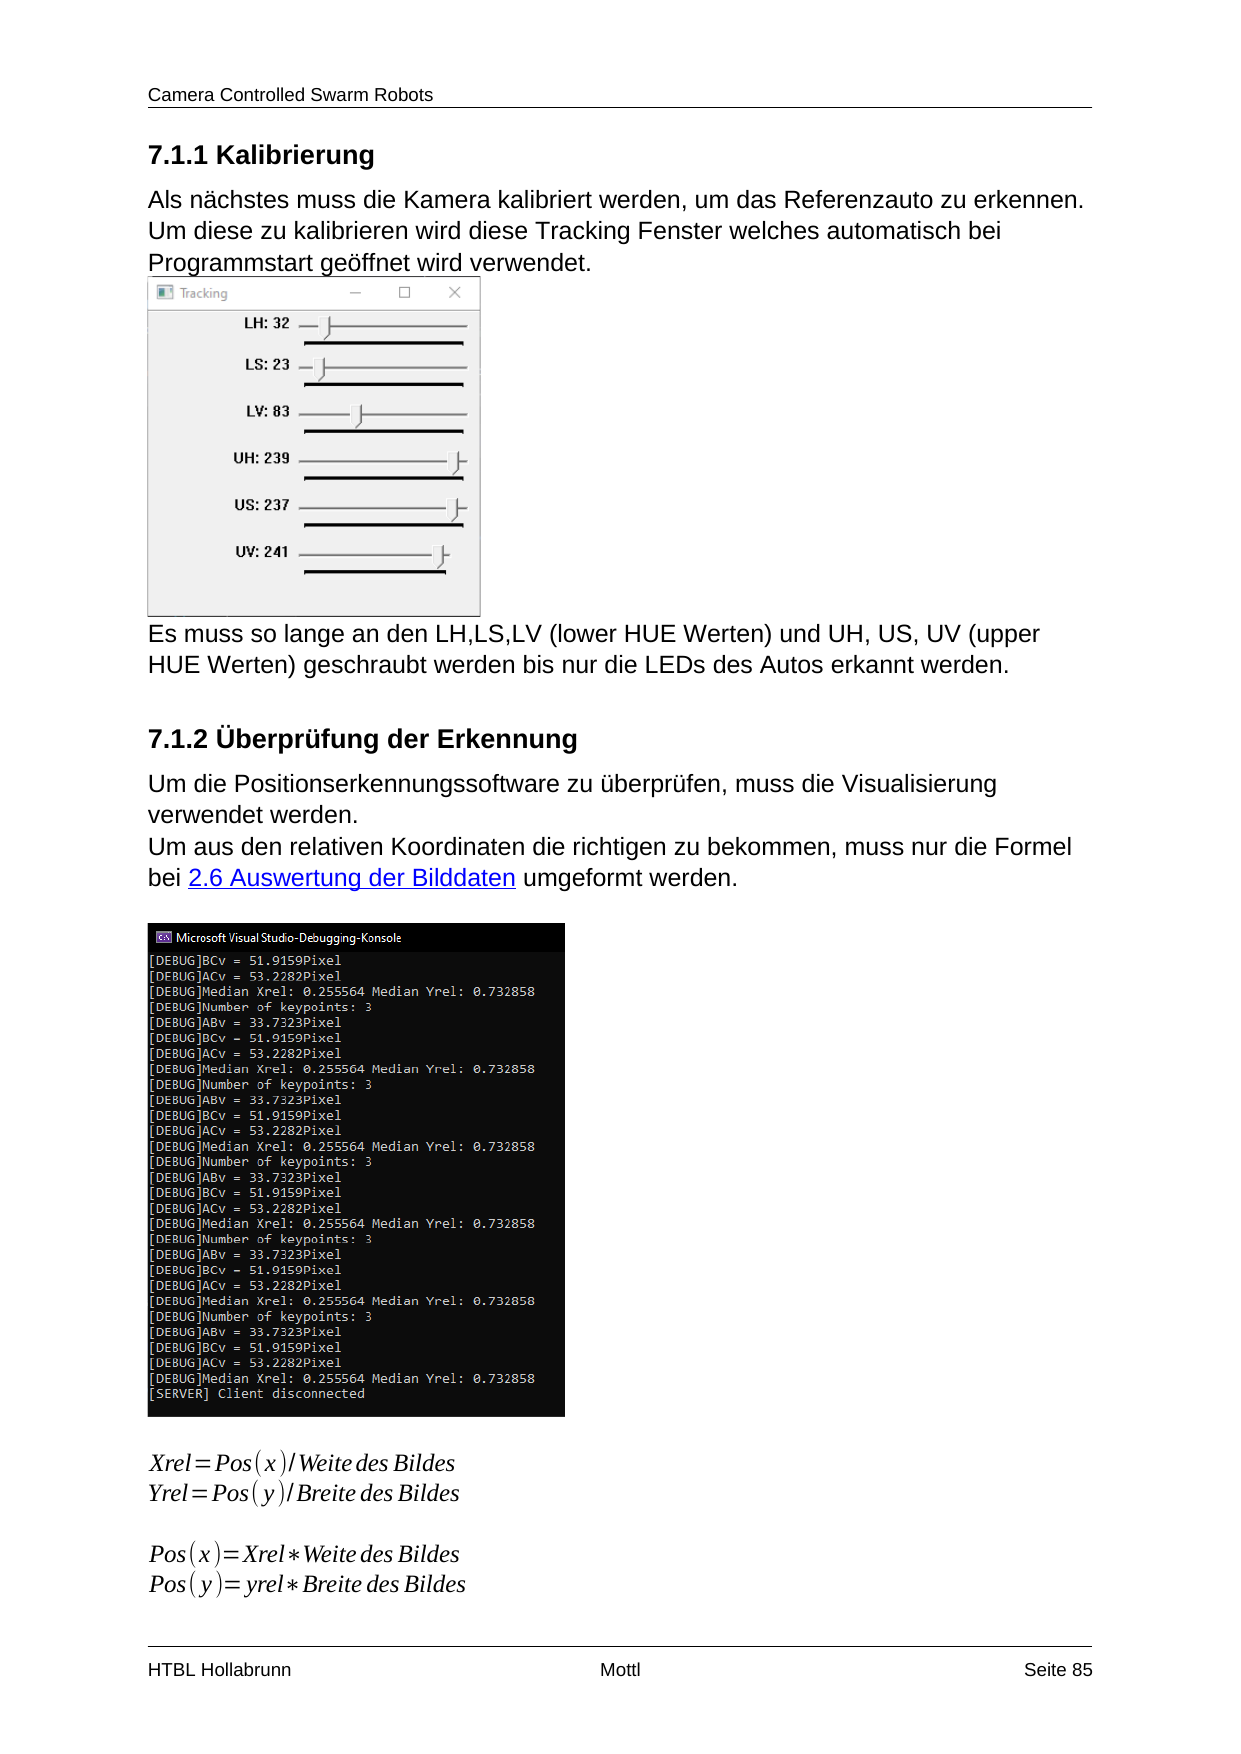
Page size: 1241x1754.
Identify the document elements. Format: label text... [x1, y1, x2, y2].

text Um diese zu kalibrieren wird diese Tracking Fenster welches automatisch bei Programmstart geöffnet wird verwendet. [148, 214, 1092, 276]
subtitle Kalibrierung [148, 139, 1092, 170]
picture [147, 276, 481, 617]
text Um aus den relativen Koordinaten die richtigen zu bekommen, muss nur die Formel bei 2.6 Auswertung der Bilddaten umgeformt werden. [148, 829, 1092, 892]
picture [147, 923, 565, 1417]
text Als nächstes muss die Kamera kalibriert werden, um das Referenzauto zu erkennen. [148, 183, 1092, 214]
text Um die Positionserkennungssoftware zu überprüfen, muss die Visualisierung verwendet werden. [148, 767, 1092, 829]
text Es muss so lange an den LH,LS,LV (lower HUE Werten) und UH, US, UV (upper HUE Werten) geschraubt werden bis nur die LEDs des Autos erkannt werden. [148, 617, 1092, 679]
subtitle Überprüfung der Erkennung [148, 723, 1092, 754]
